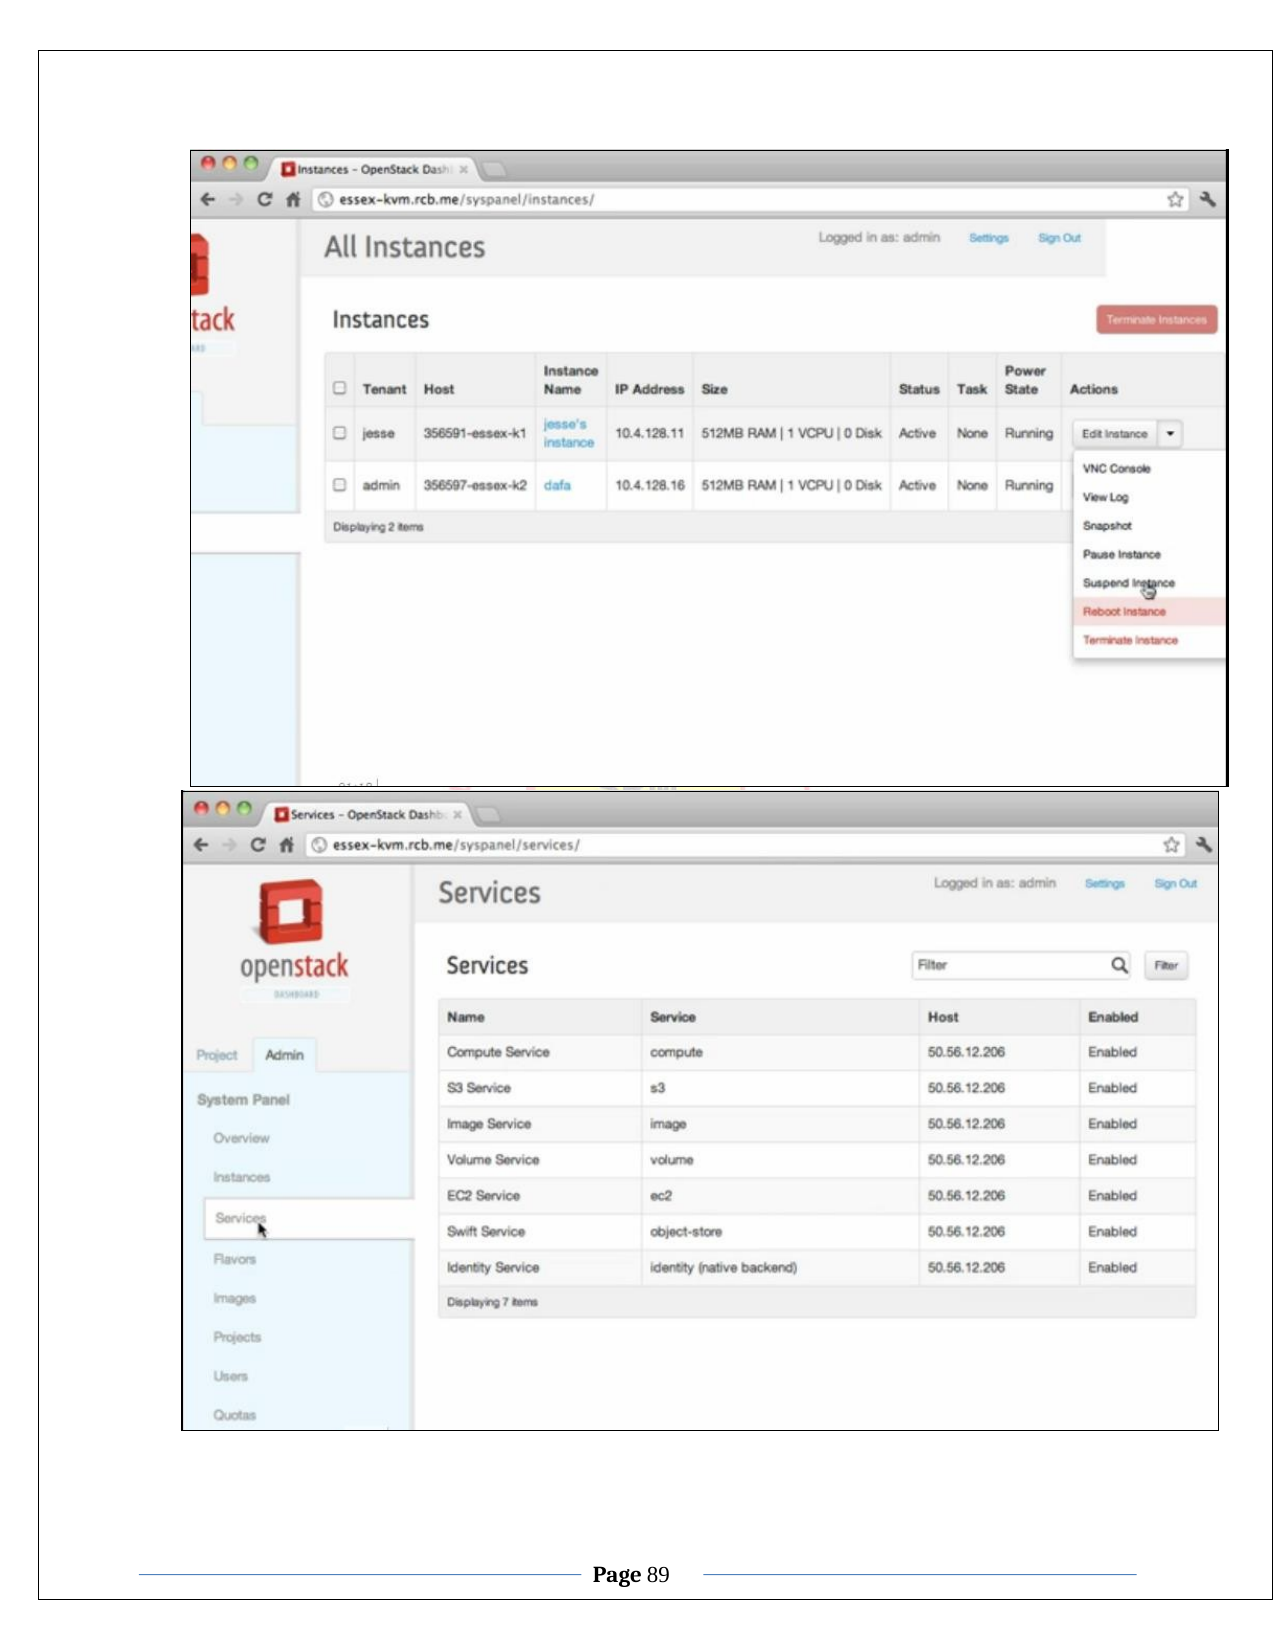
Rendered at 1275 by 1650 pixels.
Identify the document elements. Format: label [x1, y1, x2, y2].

picture [182, 792, 1218, 1430]
picture [191, 151, 1228, 786]
picture [181, 787, 1219, 791]
